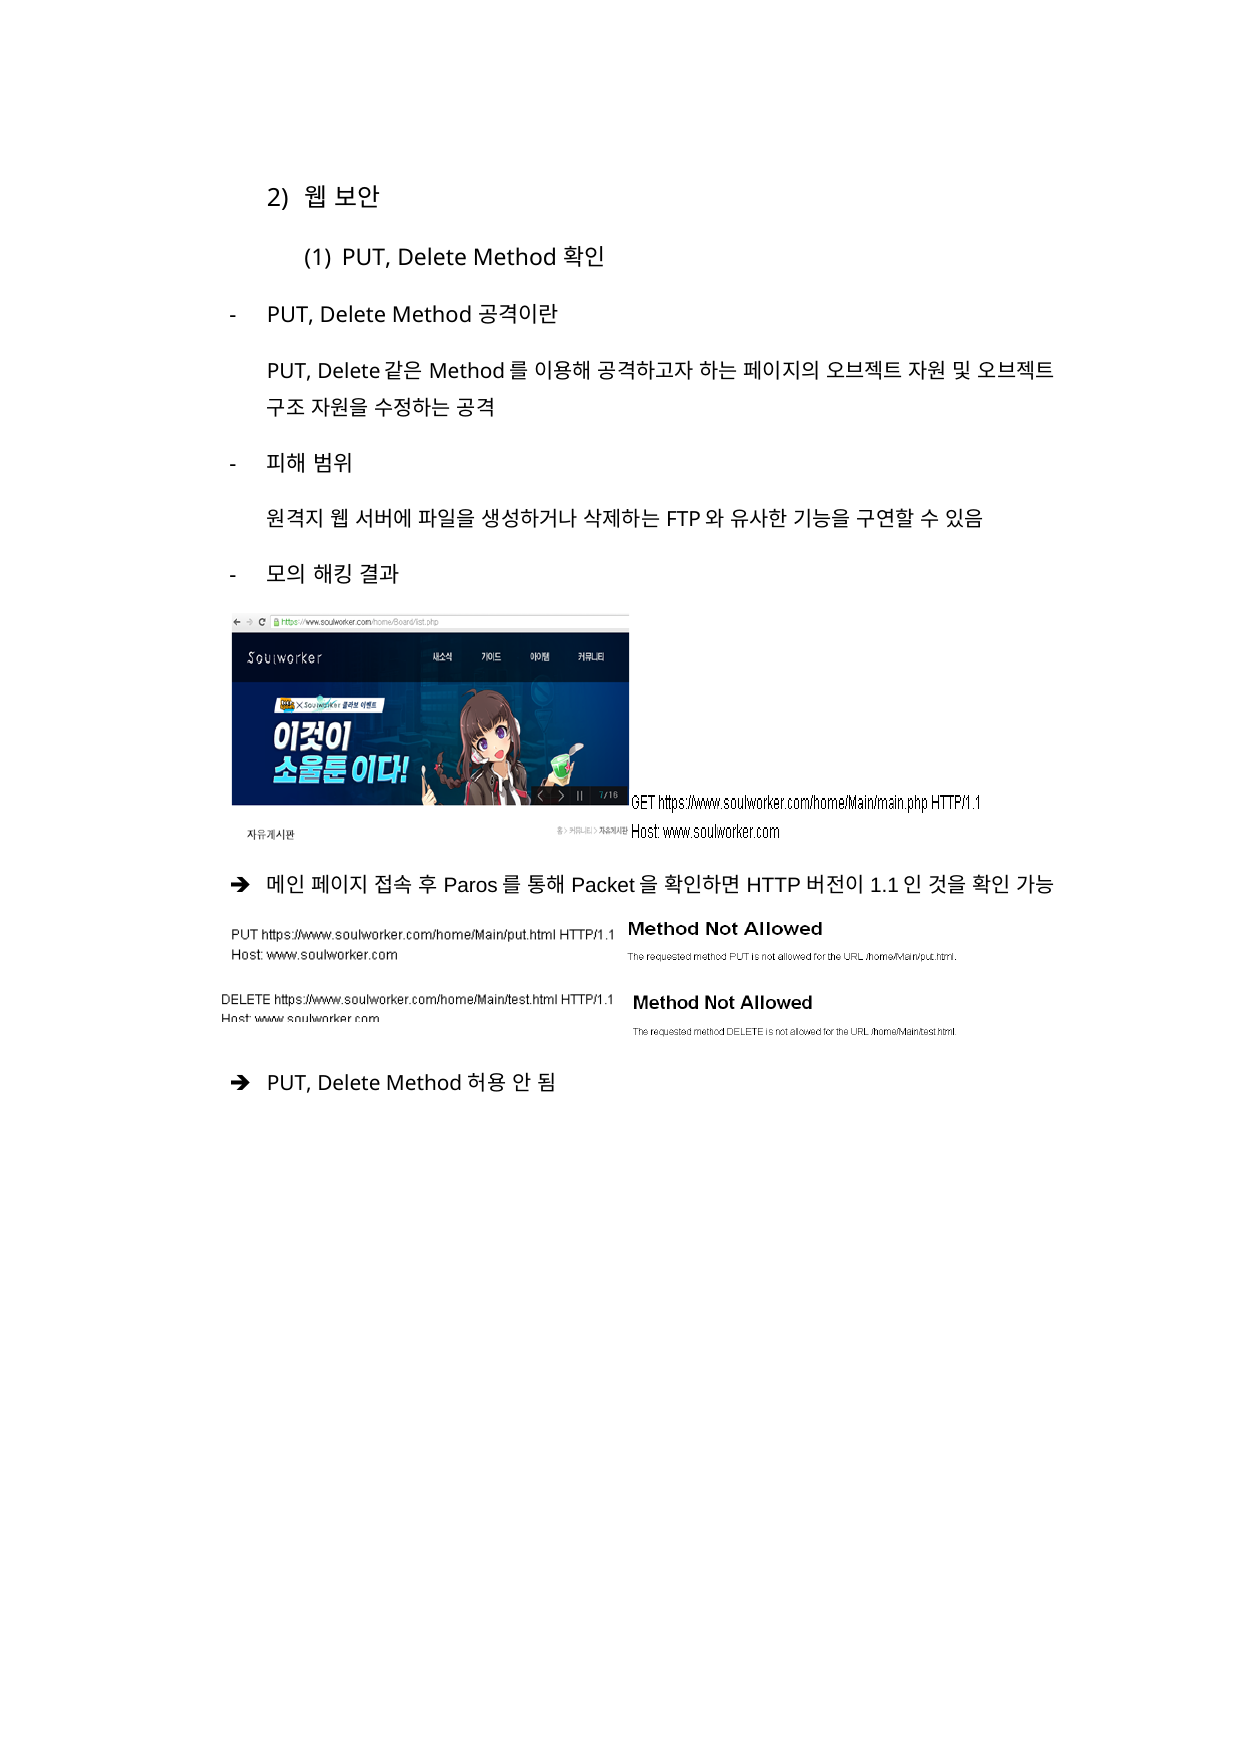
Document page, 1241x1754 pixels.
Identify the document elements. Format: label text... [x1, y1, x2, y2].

picture [632, 988, 960, 1037]
list 피해 범위 [229, 446, 1090, 478]
text PUT, Delete같은 Method를 이용해 공격하고자 하는 페이지의 오브젝트 자원 및 오브젝트 구조 자원을 수정하는 공격 [267, 354, 1090, 422]
picture [229, 917, 958, 964]
list PUT, Delete Method 확인 [304, 239, 1090, 272]
picture [219, 990, 614, 1022]
list 모의 해킹 결과 [229, 557, 1090, 589]
list 원격지 웹 서버에 파일을 생성하거나 삭제하는 FTP와 유사한 기능을 구연할 수 있음 [267, 502, 1090, 533]
list 웹 보안 [267, 177, 1090, 213]
list 메인 페이지 접속 후 Paros를 통해 Packet을 확인하면 HTTP 버전이 1.1인 것을 확인 가능 [229, 868, 1090, 899]
picture [231, 613, 982, 845]
list PUT, Delete Method 공격이란 [229, 297, 1090, 329]
list PUT, Delete Method 허용 안 됨 [229, 1066, 1090, 1096]
